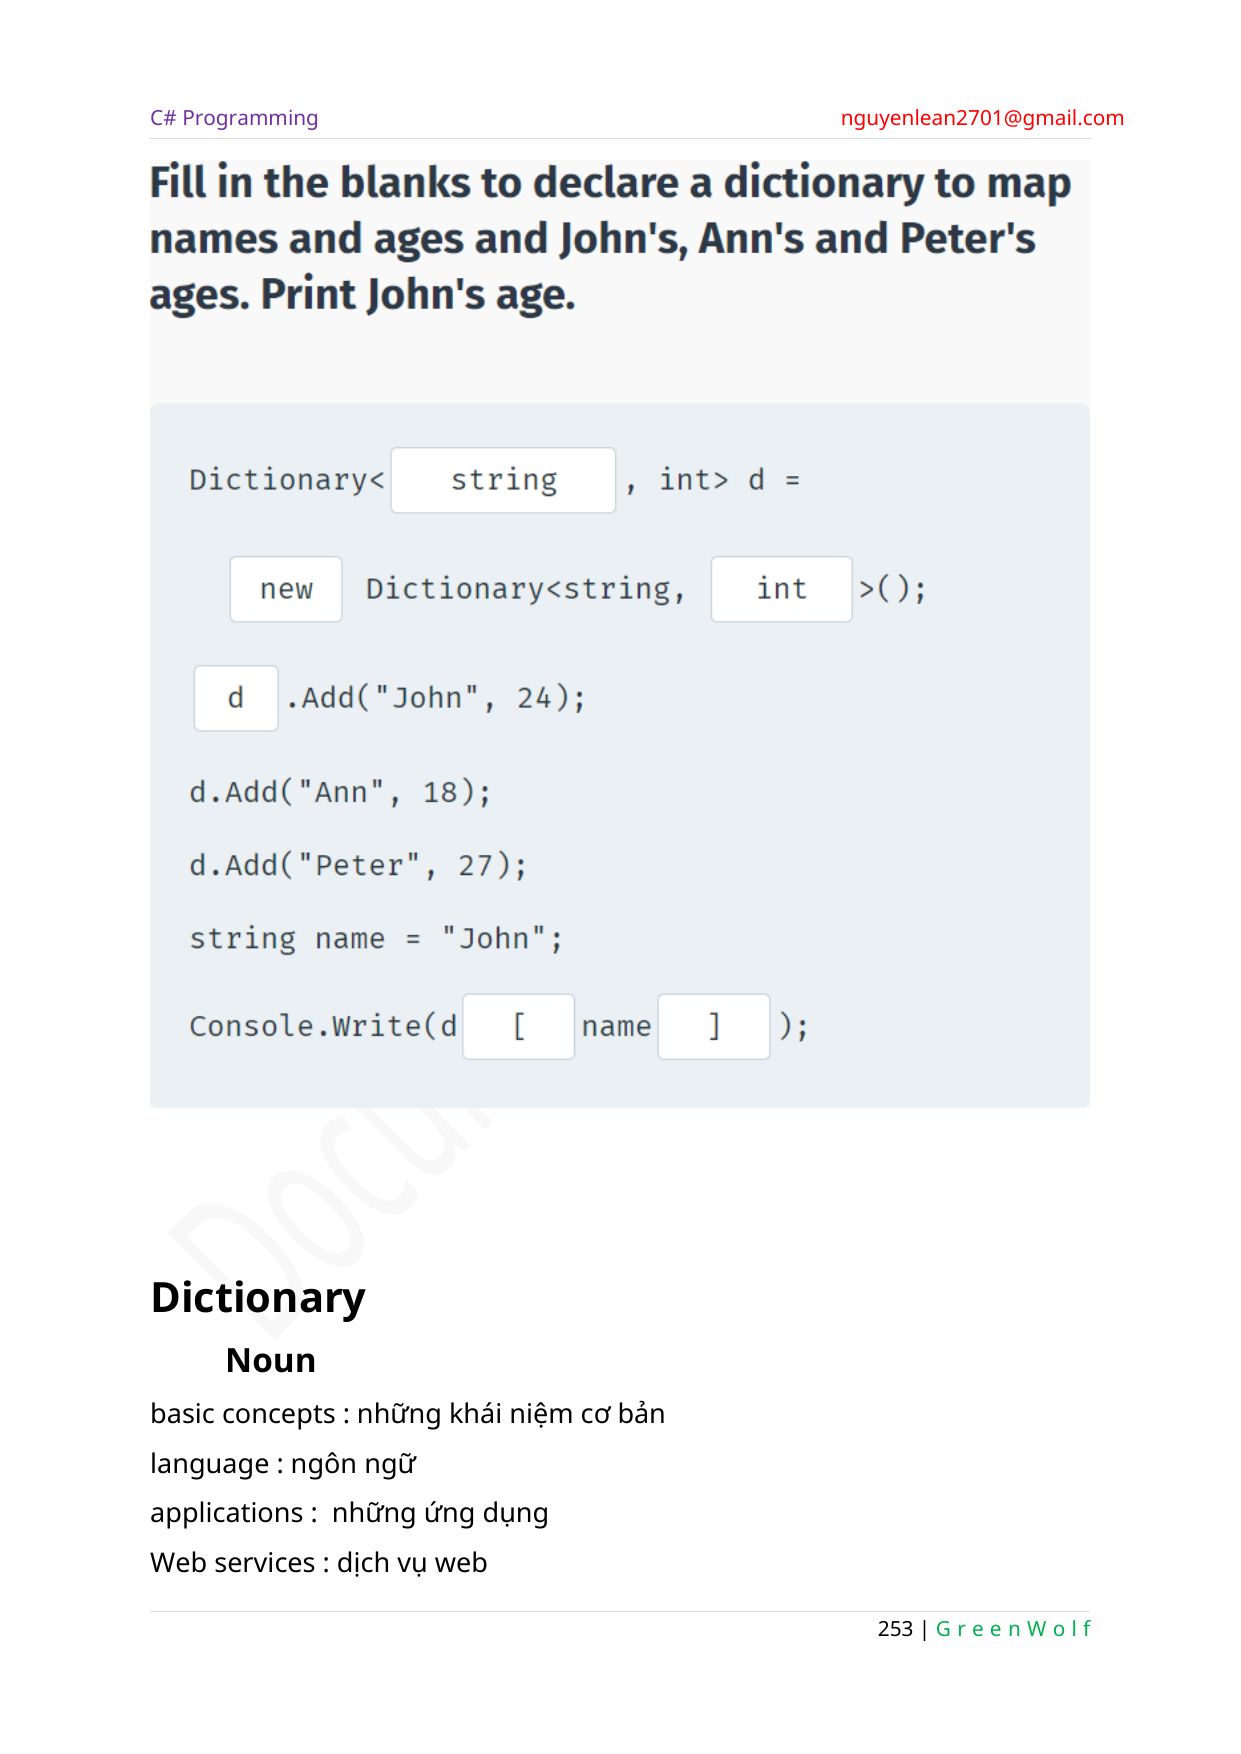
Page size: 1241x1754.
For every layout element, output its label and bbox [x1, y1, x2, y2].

picture [150, 160, 1091, 1108]
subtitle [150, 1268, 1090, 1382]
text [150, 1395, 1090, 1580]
